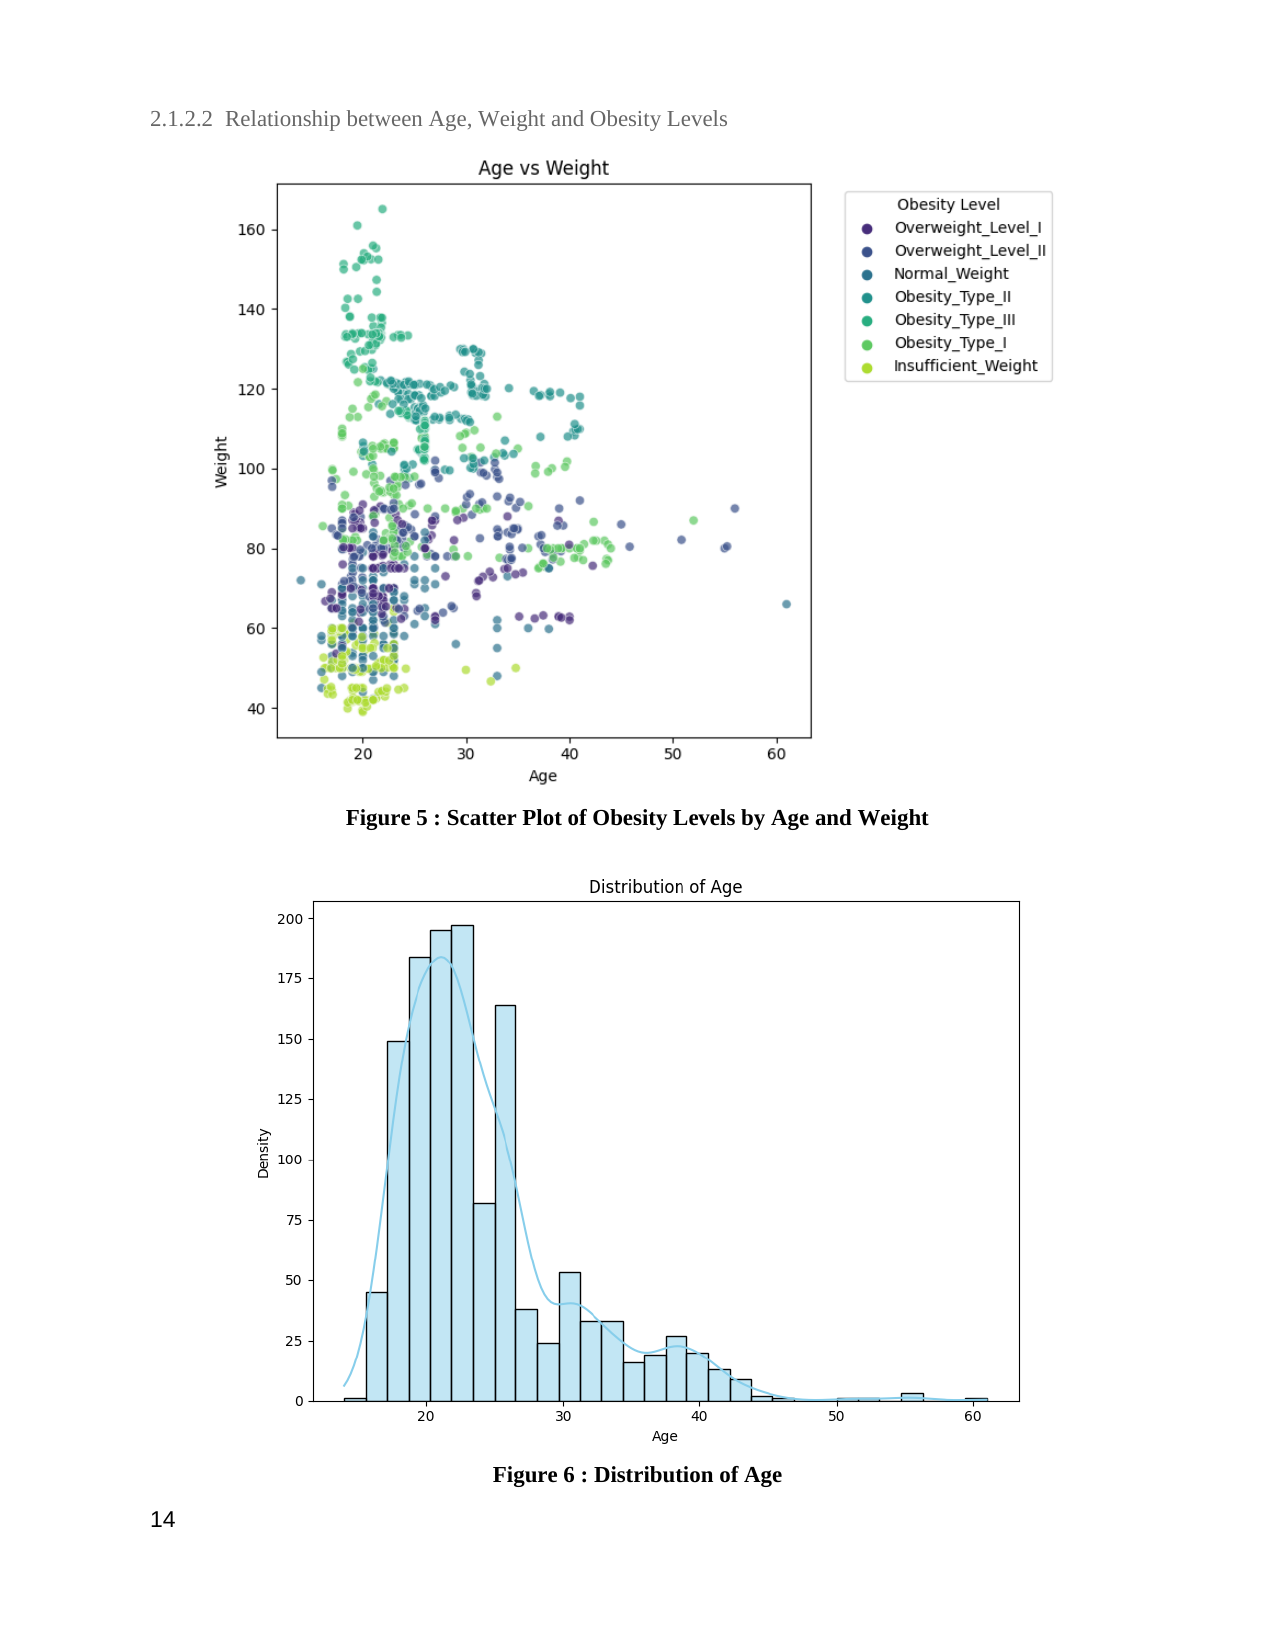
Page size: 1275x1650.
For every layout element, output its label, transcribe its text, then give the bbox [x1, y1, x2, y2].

text Figure 5 : Scatter Plot of Obesity Levels by Age and Weight [150, 804, 1125, 831]
text Figure 6 : Distribution of Age [150, 1461, 1125, 1488]
subtitle 2.1.2.2 Relationship between Age, Weight and Obesity Levels [150, 105, 1125, 132]
picture [199, 143, 1076, 801]
picture [242, 864, 1033, 1458]
